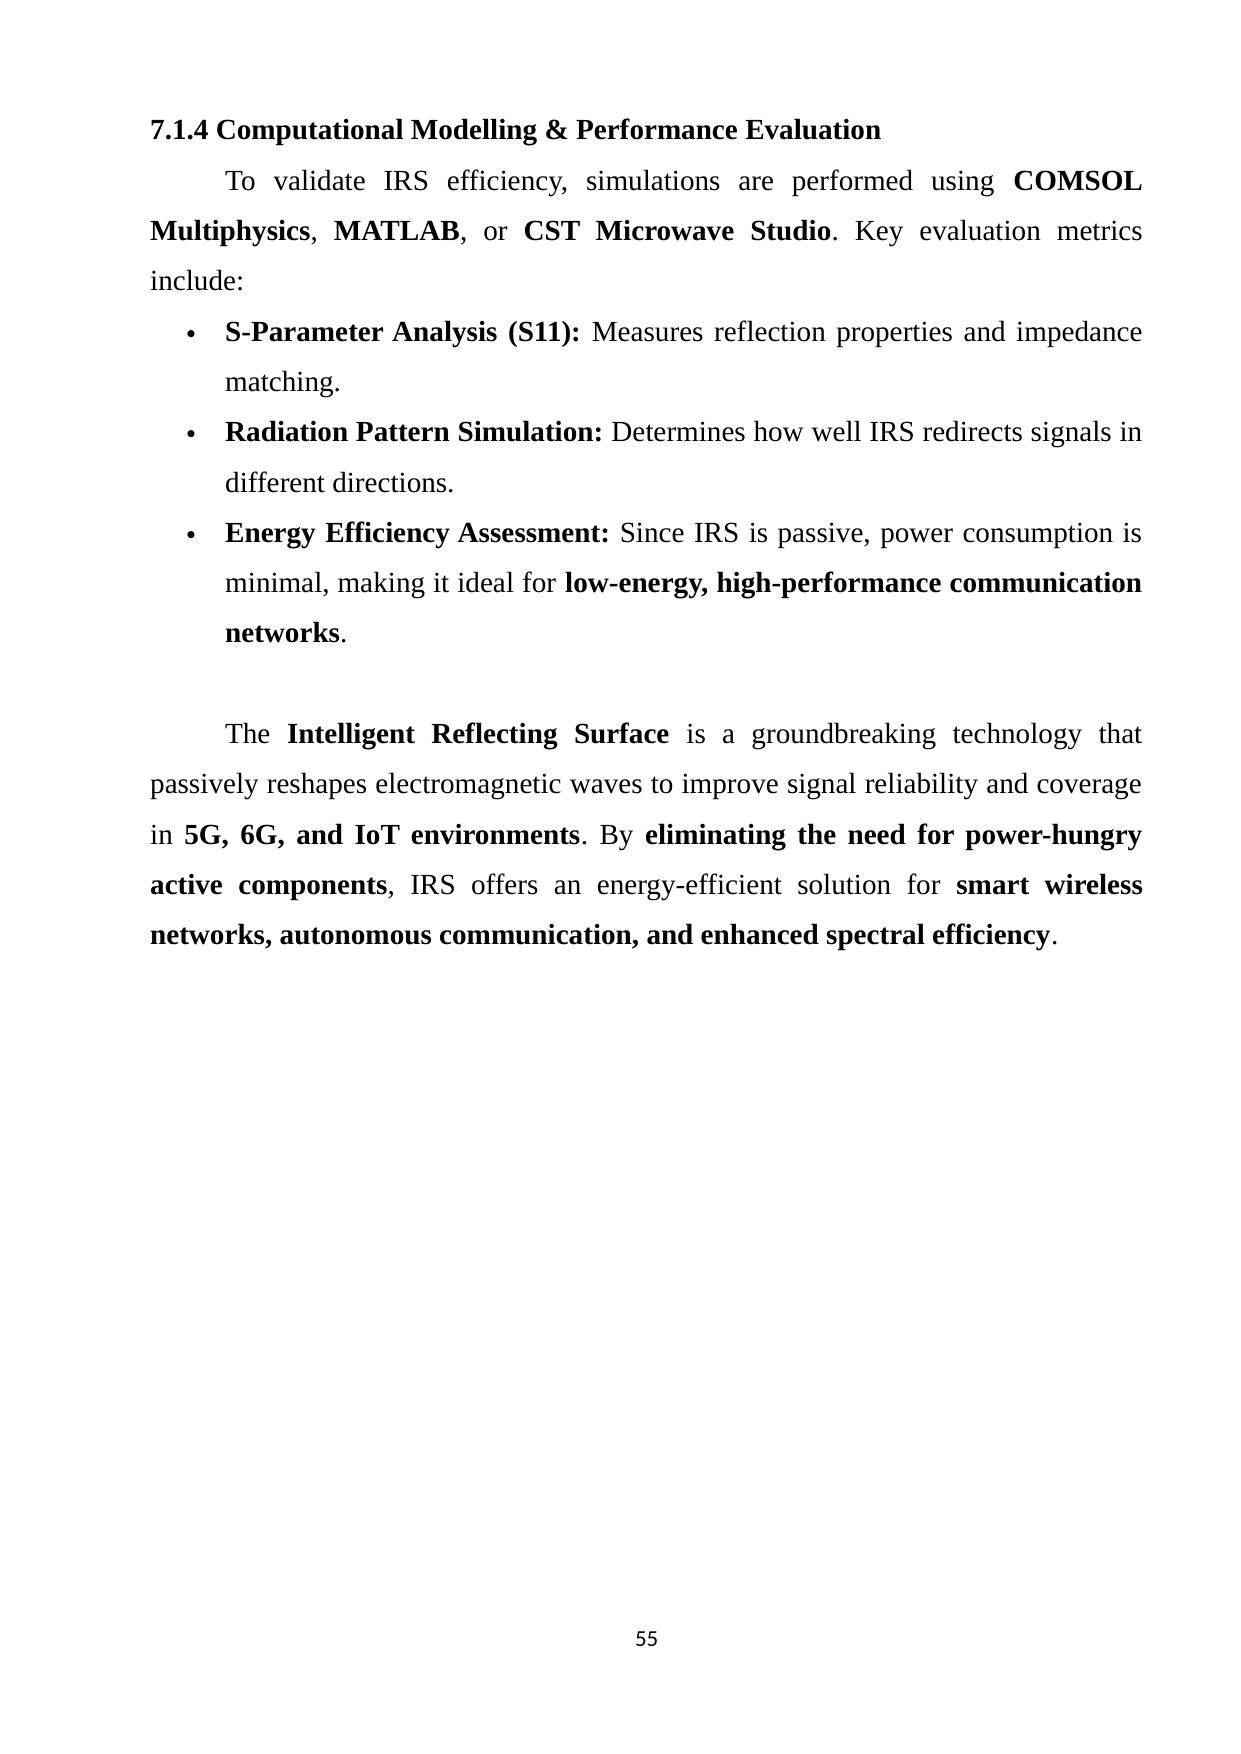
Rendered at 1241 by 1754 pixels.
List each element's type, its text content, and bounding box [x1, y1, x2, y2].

list Energy Efficiency Assessment: Since IRS is passive, power consumption is minimal, making it ideal for low-energy, high-performance communication networks. [187, 515, 1143, 649]
text To validate IRS efficiency, simulations are performed using COMSOL Multiphysics, MATLAB, or CST Microwave Studio. Key evaluation metrics include: [150, 163, 1143, 297]
text 7.1.4 Computational Modelling & Performance Evaluation [150, 112, 1143, 146]
text The Intelligent Reflecting Surface is a groundbreaking technology that passively reshapes electromagnetic waves to improve signal reliability and coverage in 5G, 6G, and IoT environments. By eliminating the need for power-hungry active components, IRS offers an energy-efficient solution for smart wireless networks, autonomous communication, and enhanced spectral efficiency. [150, 716, 1143, 951]
list S-Parameter Analysis (S11): Measures reflection properties and impedance matching. [187, 314, 1143, 398]
list Radiation Pattern Simulation: Determines how well IRS redirects signals in different directions. [187, 414, 1143, 498]
